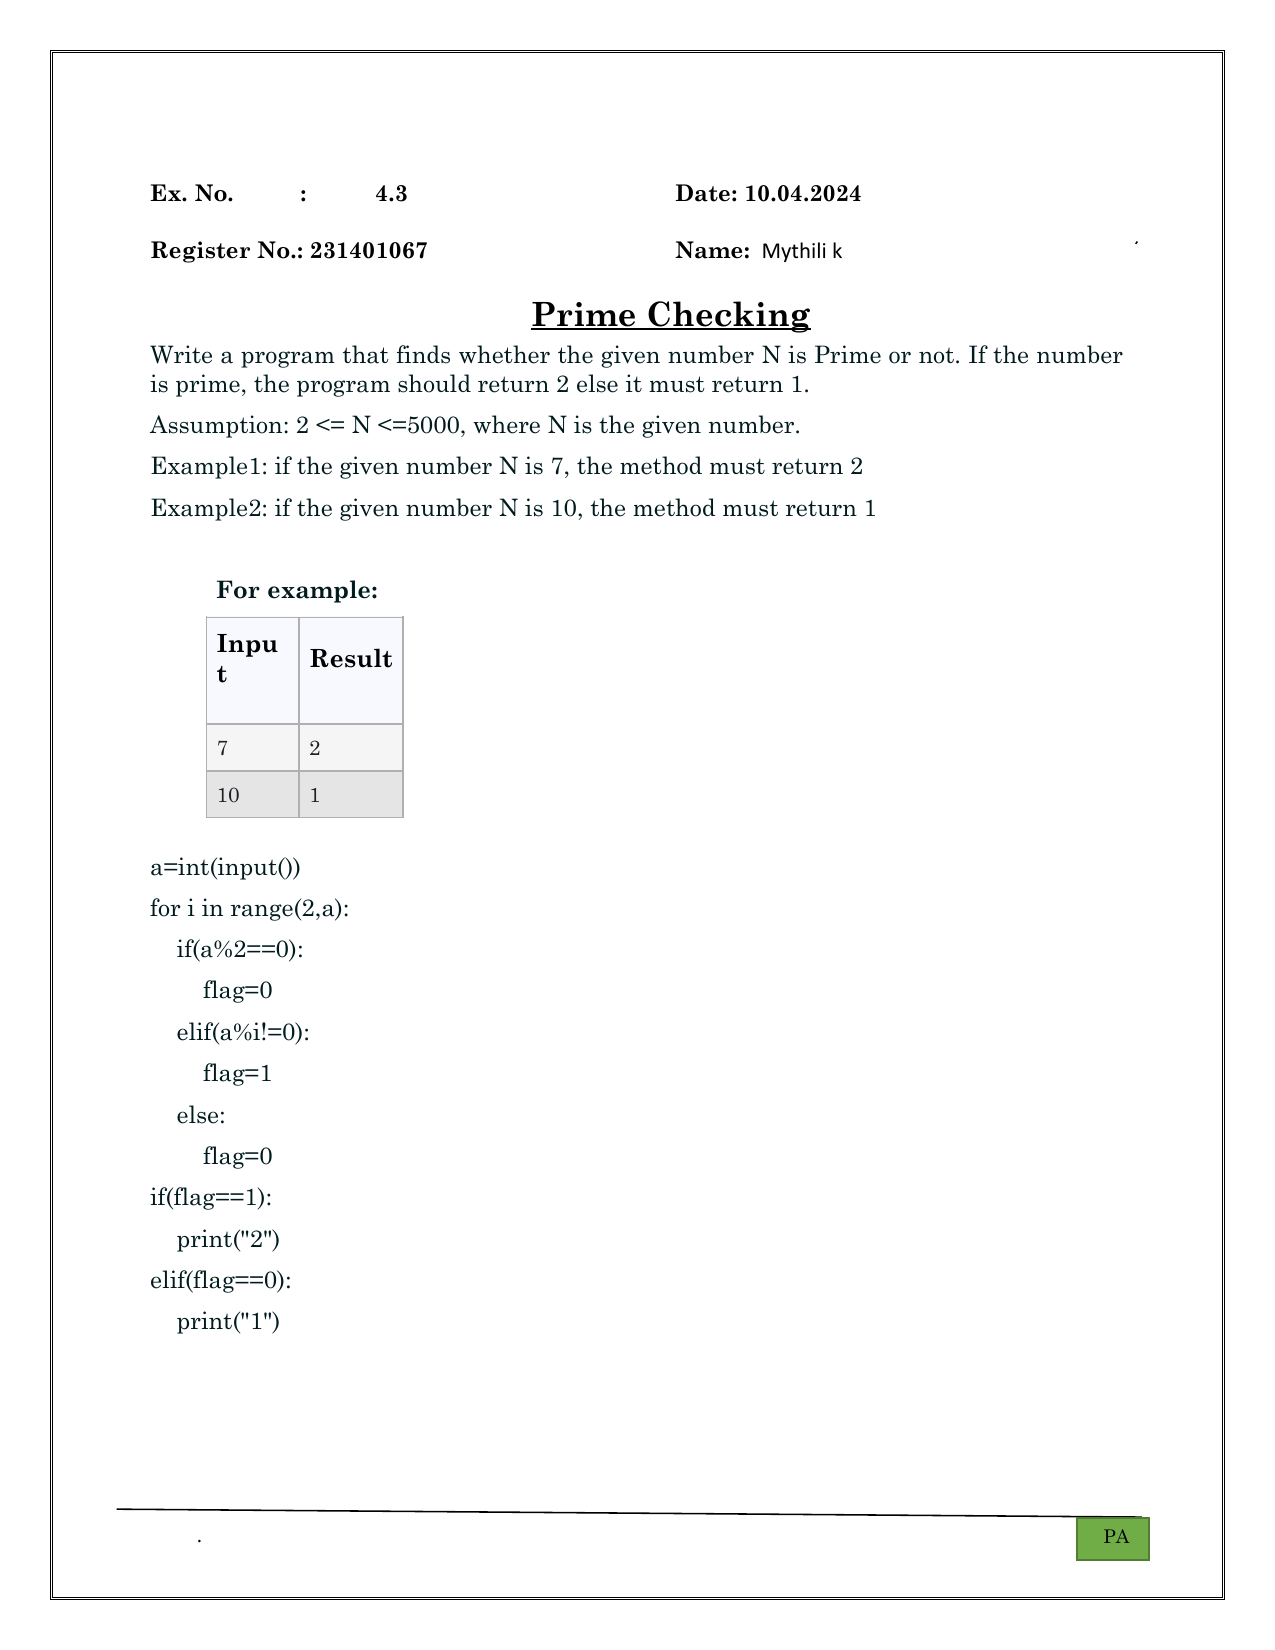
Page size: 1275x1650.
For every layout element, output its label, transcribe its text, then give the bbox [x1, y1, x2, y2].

text flag=1 [150, 1058, 1125, 1087]
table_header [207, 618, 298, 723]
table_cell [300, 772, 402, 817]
text elif(a%i!=0): [150, 1017, 1125, 1046]
text if(a%2==0): [150, 934, 1125, 963]
text for i in range(2,a): [150, 893, 1125, 921]
text Register No.: 231401067 Name: Mythili k [150, 236, 1125, 264]
text Example1: if the given number N is 7, the method must return 2 [150, 451, 1125, 480]
text Prime Checking [216, 293, 1125, 333]
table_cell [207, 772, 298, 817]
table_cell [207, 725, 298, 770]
text print("2") [150, 1223, 1125, 1252]
text else: [150, 1099, 1125, 1128]
text Example2: if the given number N is 10, the method must return 1 [150, 492, 1125, 521]
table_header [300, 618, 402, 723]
text Write a program that finds whether the given number N is Prime or not. If the number is prime, the program should return 2 else it must return 1. [150, 339, 1125, 397]
text print("1") [150, 1306, 1125, 1335]
text if(flag==1): [150, 1182, 1125, 1211]
text Assumption: 2 <= N <=5000, where N is the given number. [150, 410, 1125, 438]
text flag=0 [150, 1141, 1125, 1169]
text a=int(input()) [150, 851, 1125, 880]
text Ex. No. : 4.3 Date: 10.04.2024 [150, 179, 1125, 207]
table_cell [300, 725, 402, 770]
text elif(flag==0): [150, 1265, 1125, 1294]
text For example: [216, 575, 1125, 604]
text flag=0 [150, 975, 1125, 1004]
